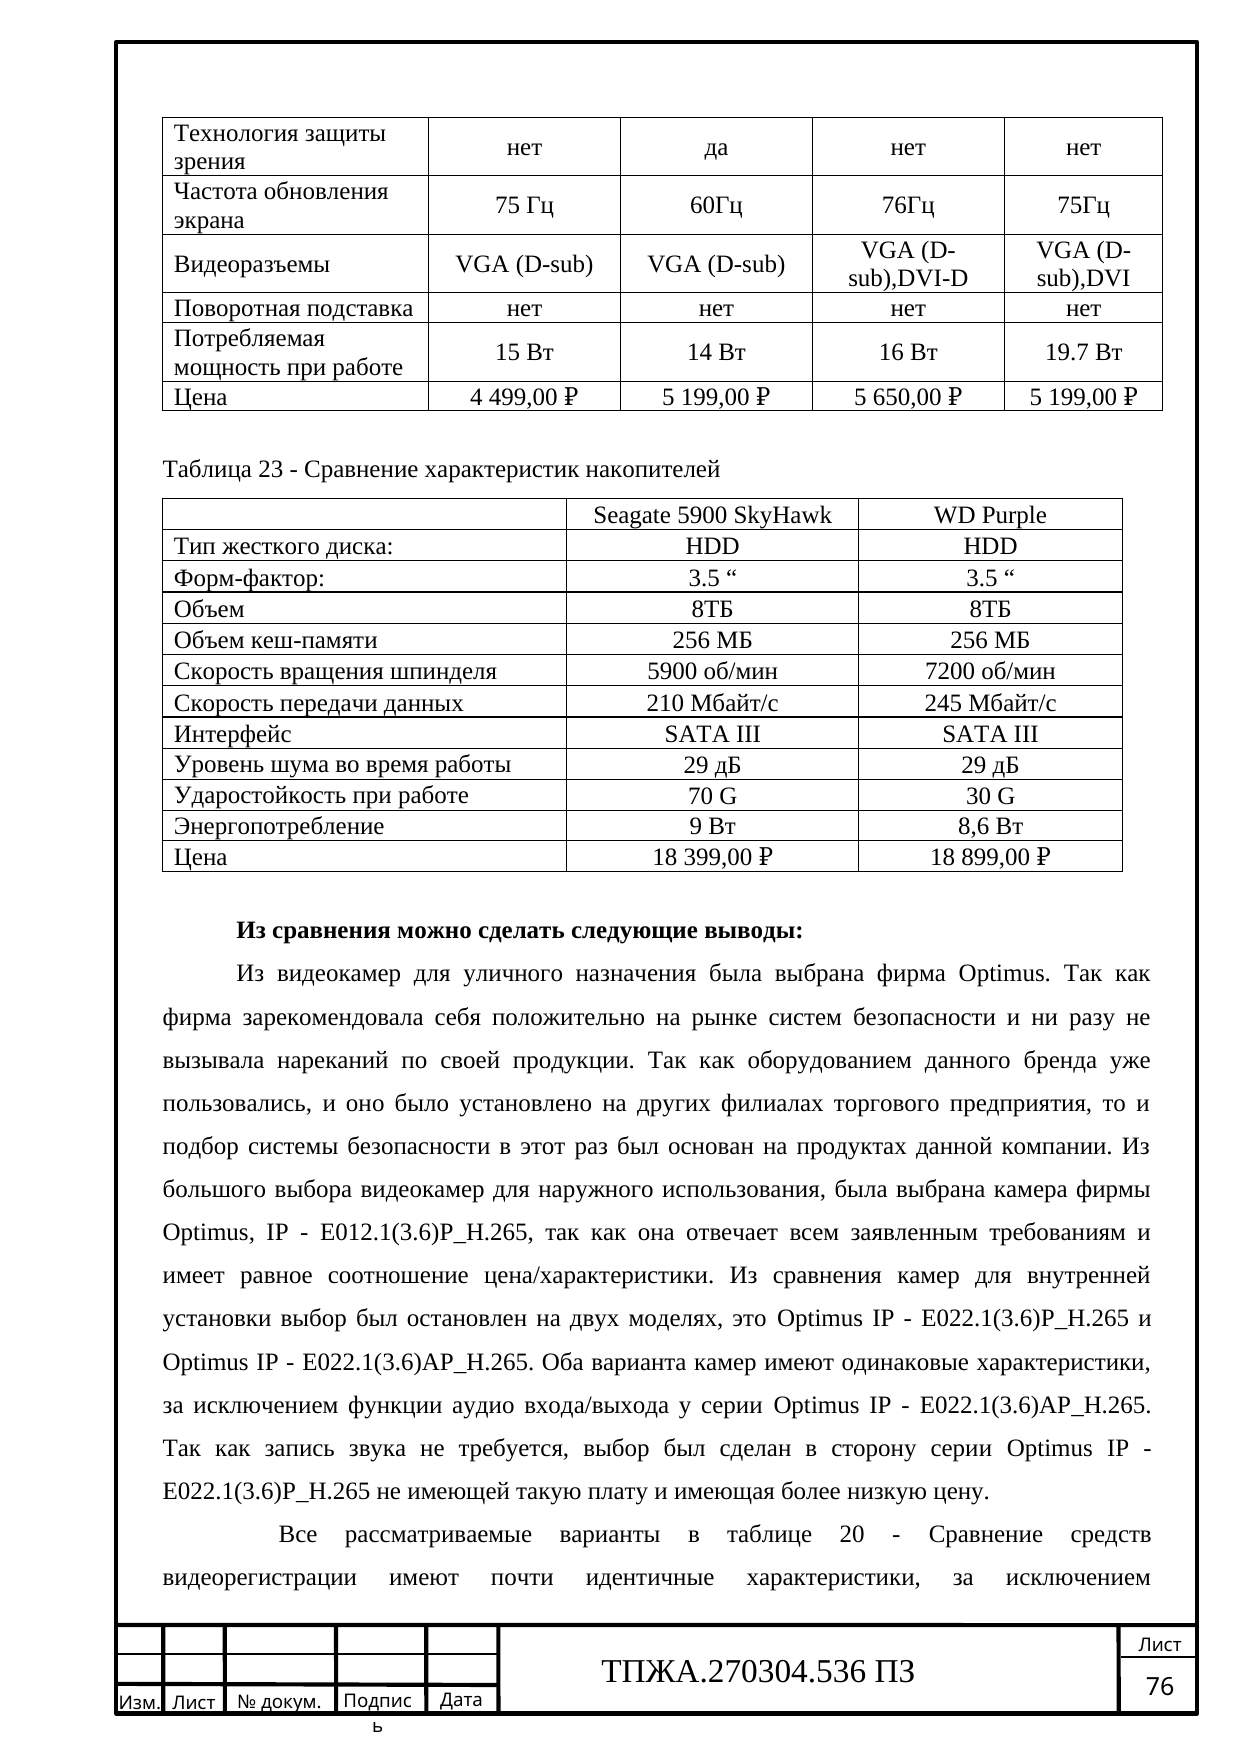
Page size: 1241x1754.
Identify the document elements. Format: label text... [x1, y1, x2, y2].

table_cell 4 499,00 ₽ [429, 382, 620, 410]
table_cell VGA (D-sub) [621, 235, 812, 292]
table_cell 76Гц [813, 176, 1004, 234]
table_cell Цена [163, 841, 566, 871]
table_header Seagate 5900 SkyHawk [567, 499, 858, 529]
table_cell SATA III [859, 718, 1122, 748]
table_cell 75 Гц [429, 176, 620, 234]
table_cell Скорость передачи данных [163, 686, 566, 716]
table_cell Скорость вращения шпинделя [163, 655, 566, 685]
table_cell нет [621, 293, 812, 322]
table_cell 8ТБ [859, 593, 1122, 623]
table_cell HDD [567, 530, 858, 560]
table_cell 256 МБ [567, 624, 858, 654]
table_header нет [813, 118, 1004, 175]
table_cell 29 дБ [567, 749, 858, 779]
table_cell Энергопотребление [163, 811, 566, 840]
table_cell 5 199,00 ₽ [621, 382, 812, 410]
table_header WD Purple [859, 499, 1122, 529]
table_cell Поворотная подставка [163, 293, 428, 322]
table_cell 9 Вт [567, 811, 858, 840]
text Из видеокамер для уличного назначения была выбрана фирма Optimus. Так как фирма зарекомендовала себя положительно на рынке систем безопасности и ни разу не вызывала нареканий по своей продукции. Так как оборудованием данного бренда уже пользовались, и оно было установлено на других филиалах торгового предприятия, то и подбор системы безопасности в этот раз был основан на продуктах данной компании. Из большого выбора видеокамер для наружного использования, была выбрана камера фирмы Optimus, IP - E012.1(3.6)P_H.265, так как она отвечает всем заявленным требованиям и имеет равное соотношение цена/характеристики. Из сравнения камер для внутренней установки выбор был остановлен на двух моделях, это Optimus IP - E022.1(3.6)P_H.265 и Optimus IP - E022.1(3.6)AP_H.265. Оба варианта камер имеют одинаковые характеристики, за исключением функции аудио входа/выхода у серии Optimus IP - E022.1(3.6)AP_H.265. Так как запись звука не требуется, выбор был сделан в сторону серии Optimus IP - E022.1(3.6)P_H.265 не имеющей такую плату и имеющая более низкую цену. [162, 958, 1152, 1505]
table_cell нет [429, 293, 620, 322]
table_cell Интерфейс [163, 718, 566, 748]
table_cell 18 899,00 ₽ [859, 841, 1122, 871]
table_cell 210 Мбайт/с [567, 686, 858, 716]
table_cell VGA (D-sub),DVI [1005, 235, 1162, 292]
table_cell SATA III [567, 718, 858, 748]
table_header [163, 499, 566, 529]
table_cell Ударостойкость при работе [163, 780, 566, 810]
table_cell 60Гц [621, 176, 812, 234]
table_cell 256 МБ [859, 624, 1122, 654]
table_cell 18 399,00 ₽ [567, 841, 858, 871]
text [162, 1519, 1152, 1591]
table_cell 30 G [859, 780, 1122, 810]
table_header нет [429, 118, 620, 175]
table_cell 75Гц [1005, 176, 1162, 234]
table_header Технология защиты зрения [163, 118, 428, 175]
table_cell Уровень шума во время работы [163, 749, 566, 779]
table_cell VGA (D-sub),DVI-D [813, 235, 1004, 292]
table_header да [621, 118, 812, 175]
table_cell 19.7 Вт [1005, 323, 1162, 381]
table_cell Потребляемая мощность при работе [163, 323, 428, 381]
table_cell 15 Вт [429, 323, 620, 381]
table_cell 5900 об/мин [567, 655, 858, 685]
table_cell 16 Вт [813, 323, 1004, 381]
table_cell Форм-фактор: [163, 561, 566, 591]
table_cell Тип жесткого диска: [163, 530, 566, 560]
text Таблица 23 - Сравнение характеристик накопителей [162, 454, 1152, 483]
table_cell 8,6 Вт [859, 811, 1122, 840]
table_cell нет [1005, 293, 1162, 322]
table_cell Частота обновления экрана [163, 176, 428, 234]
table_cell нет [813, 293, 1004, 322]
table_cell 5 199,00 ₽ [1005, 382, 1162, 410]
table_cell 29 дБ [859, 749, 1122, 779]
table_cell Объем кеш-памяти [163, 624, 566, 654]
table_cell 8ТБ [567, 593, 858, 623]
table_cell 245 Мбайт/с [859, 686, 1122, 716]
table_header нет [1005, 118, 1162, 175]
table_cell Объем [163, 593, 566, 623]
table_cell VGA (D-sub) [429, 235, 620, 292]
table_cell 3.5 “ [567, 561, 858, 591]
table_cell Цена [163, 382, 428, 410]
table_cell 5 650,00 ₽ [813, 382, 1004, 410]
table_cell 3.5 “ [859, 561, 1122, 591]
table_cell Видеоразъемы [163, 235, 428, 292]
text Из сравнения можно сделать следующие выводы: [162, 915, 1152, 944]
table_cell HDD [859, 530, 1122, 560]
table_cell 70 G [567, 780, 858, 810]
table_cell 7200 об/мин [859, 655, 1122, 685]
table_cell 14 Вт [621, 323, 812, 381]
